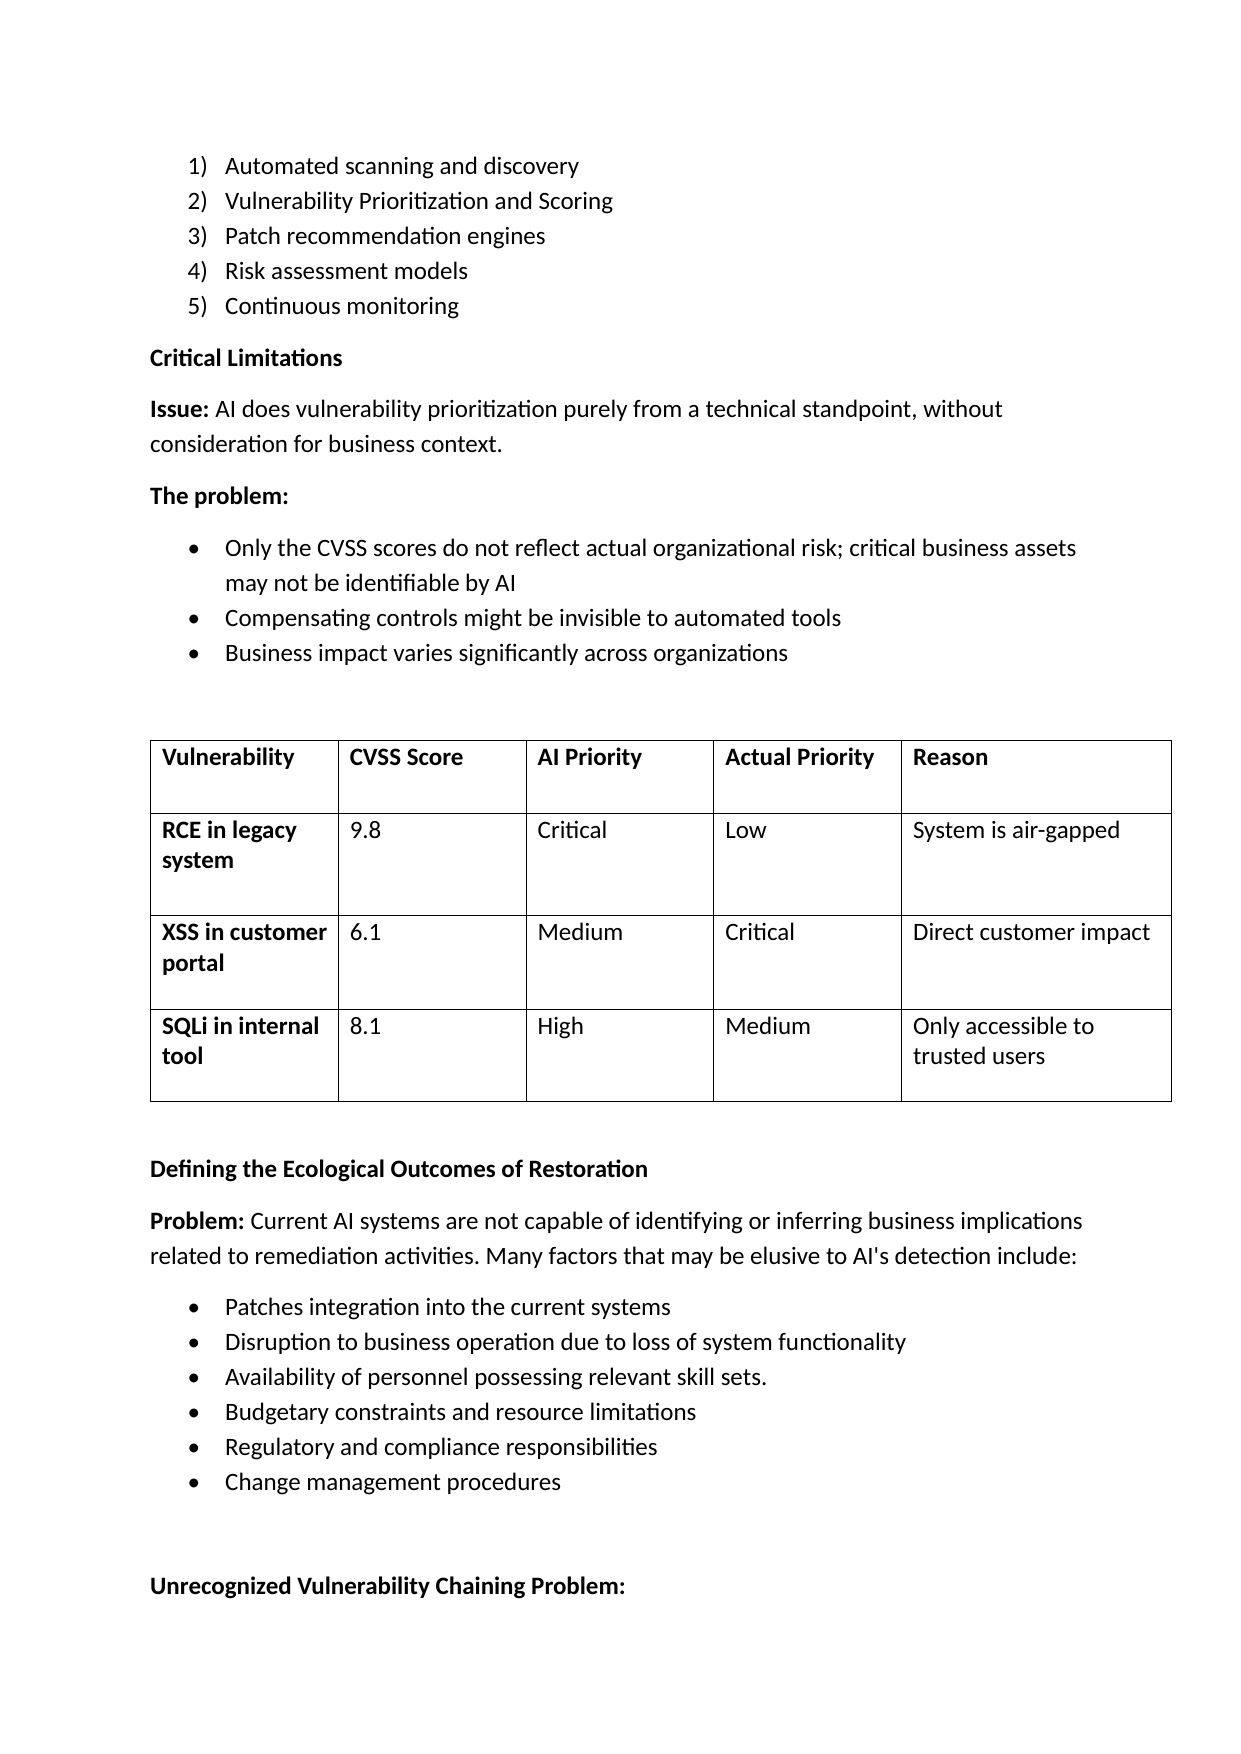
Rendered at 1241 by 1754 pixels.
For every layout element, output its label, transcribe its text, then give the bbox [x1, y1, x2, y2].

table_cell Medium [527, 916, 713, 1009]
list Patches integration into the current systems [187, 1292, 1090, 1322]
table_cell Low [714, 814, 901, 915]
table_cell 6.1 [339, 916, 526, 1009]
list Automated scanning and discovery [187, 150, 1090, 181]
list Patch recommendation engines [187, 220, 1090, 251]
list Regulatory and compliance responsibilities [187, 1432, 1090, 1462]
table_header AI Priority [527, 741, 713, 813]
table_cell XSS in customer portal [151, 916, 338, 1009]
list Only the CVSS scores do not reflect actual organizational risk; critical business assets may not be identifiable by AI [187, 532, 1090, 597]
list Change management procedures [187, 1467, 1090, 1497]
table_cell Only accessible to trusted users [902, 1010, 1171, 1101]
table_cell RCE in legacy system [151, 814, 338, 915]
list Disruption to business operation due to loss of system functionality [187, 1327, 1090, 1357]
text The problem: [150, 480, 1090, 511]
list Availability of personnel possessing relevant skill sets. [187, 1362, 1090, 1392]
table_cell 8.1 [339, 1010, 526, 1101]
text Unrecognized Vulnerability Chaining Problem: [150, 1570, 1090, 1600]
list Vulnerability Prioritization and Scoring [187, 185, 1090, 216]
text Defining the Ecological Outcomes of Restoration [150, 1153, 1090, 1184]
table_header Vulnerability [151, 741, 338, 813]
list Compensating controls might be invisible to automated tools [187, 602, 1090, 632]
table_header CVSS Score [339, 741, 526, 813]
table_cell SQLi in internal tool [151, 1010, 338, 1101]
list Risk assessment models [187, 255, 1090, 286]
text Critical Limitations [150, 342, 1090, 372]
table_header Actual Priority [714, 741, 901, 813]
table_cell Critical [714, 916, 901, 1009]
table_cell High [527, 1010, 713, 1101]
list Budgetary constraints and resource limitations [187, 1397, 1090, 1427]
list Business impact varies significantly across organizations [187, 637, 1090, 667]
text Issue: AI does vulnerability prioritization purely from a technical standpoint, without consideration for business context. [150, 393, 1090, 459]
text Problem: Current AI systems are not capable of identifying or inferring business implications related to remediation activities. Many factors that may be elusive to AI's detection include: [150, 1205, 1090, 1270]
table_cell Medium [714, 1010, 901, 1101]
table_header Reason [902, 741, 1171, 813]
table_cell Critical [527, 814, 713, 915]
table_cell 9.8 [339, 814, 526, 915]
list Continuous monitoring [187, 290, 1090, 321]
table_cell Direct customer impact [902, 916, 1171, 1009]
table_cell System is air-gapped [902, 814, 1171, 915]
